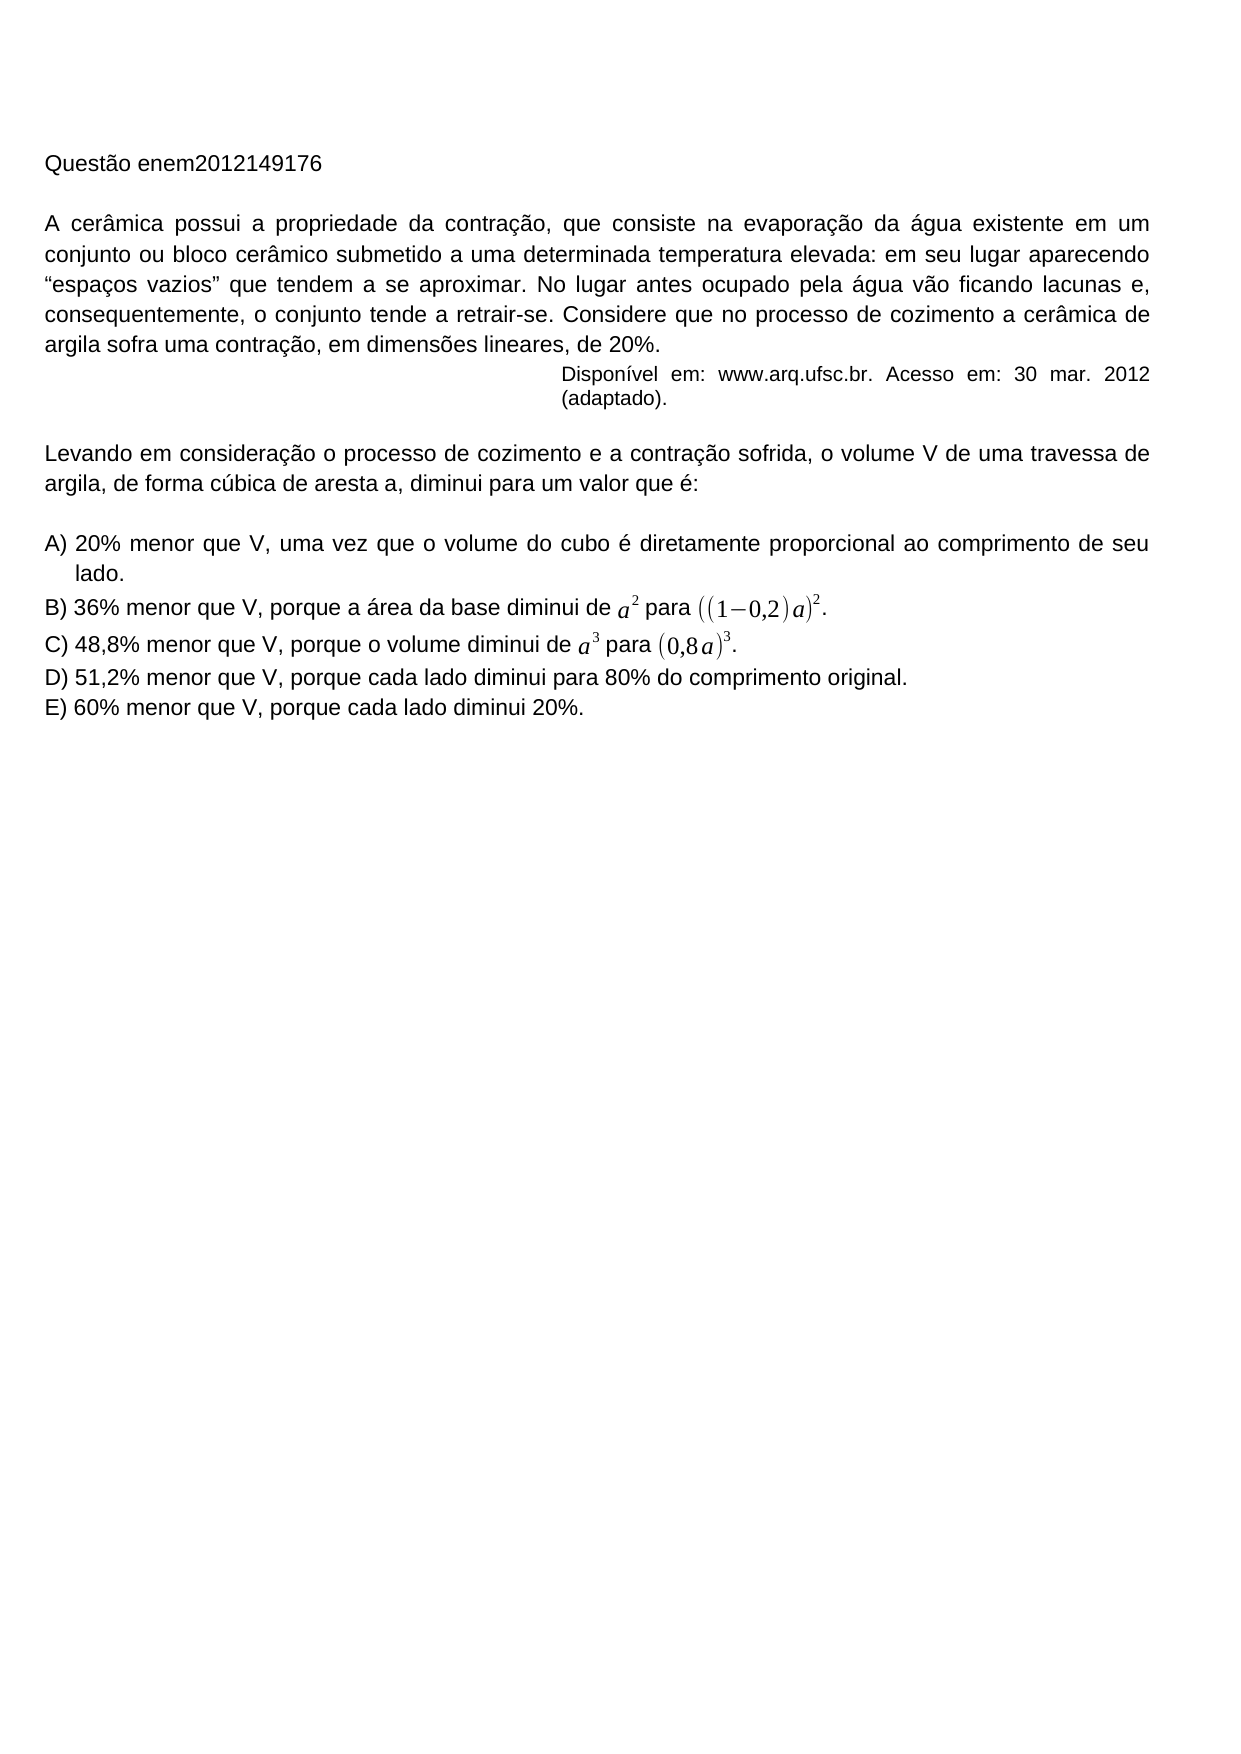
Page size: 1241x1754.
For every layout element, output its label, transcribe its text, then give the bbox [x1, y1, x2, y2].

text Levando em consideração o processo de cozimento e a contração sofrida, o volume V de uma travessa de argila, de forma cúbica de aresta a, diminui para um valor que é: [44, 439, 1151, 496]
text E) 60% menor que V, porque cada lado diminui 20%. [44, 694, 1151, 721]
list 20% menor que V, uma vez que o volume do cubo é diretamente proporcional ao comprimento de seu lado. [44, 530, 1151, 587]
text A cerâmica possui a propriedade da contração, que consiste na evaporação da água existente em um conjunto ou bloco cerâmico submetido a uma determinada temperatura elevada: em seu lugar aparecendo “espaços vazios” que tendem a se aproximar. No lugar antes ocupado pela água vão ficando lacunas e, consequentemente, o conjunto tende a retrair-se. Considere que no processo de cozimento a cerâmica de argila sofra uma contração, em dimensões lineares, de 20%. [44, 210, 1151, 358]
text B) 36% menor que V, porque a área da base diminui de para . [44, 591, 1151, 623]
text Questão enem2012149176 [44, 150, 1151, 176]
text D) 51,2% menor que V, porque cada lado diminui para 80% do comprimento original. [44, 664, 1151, 691]
text C) 48,8% menor que V, porque o volume diminui de para . [44, 627, 1151, 660]
text Disponível em: www.arq.ufsc.br. Acesso em: 30 mar. 2012 (adaptado). [561, 361, 1151, 409]
